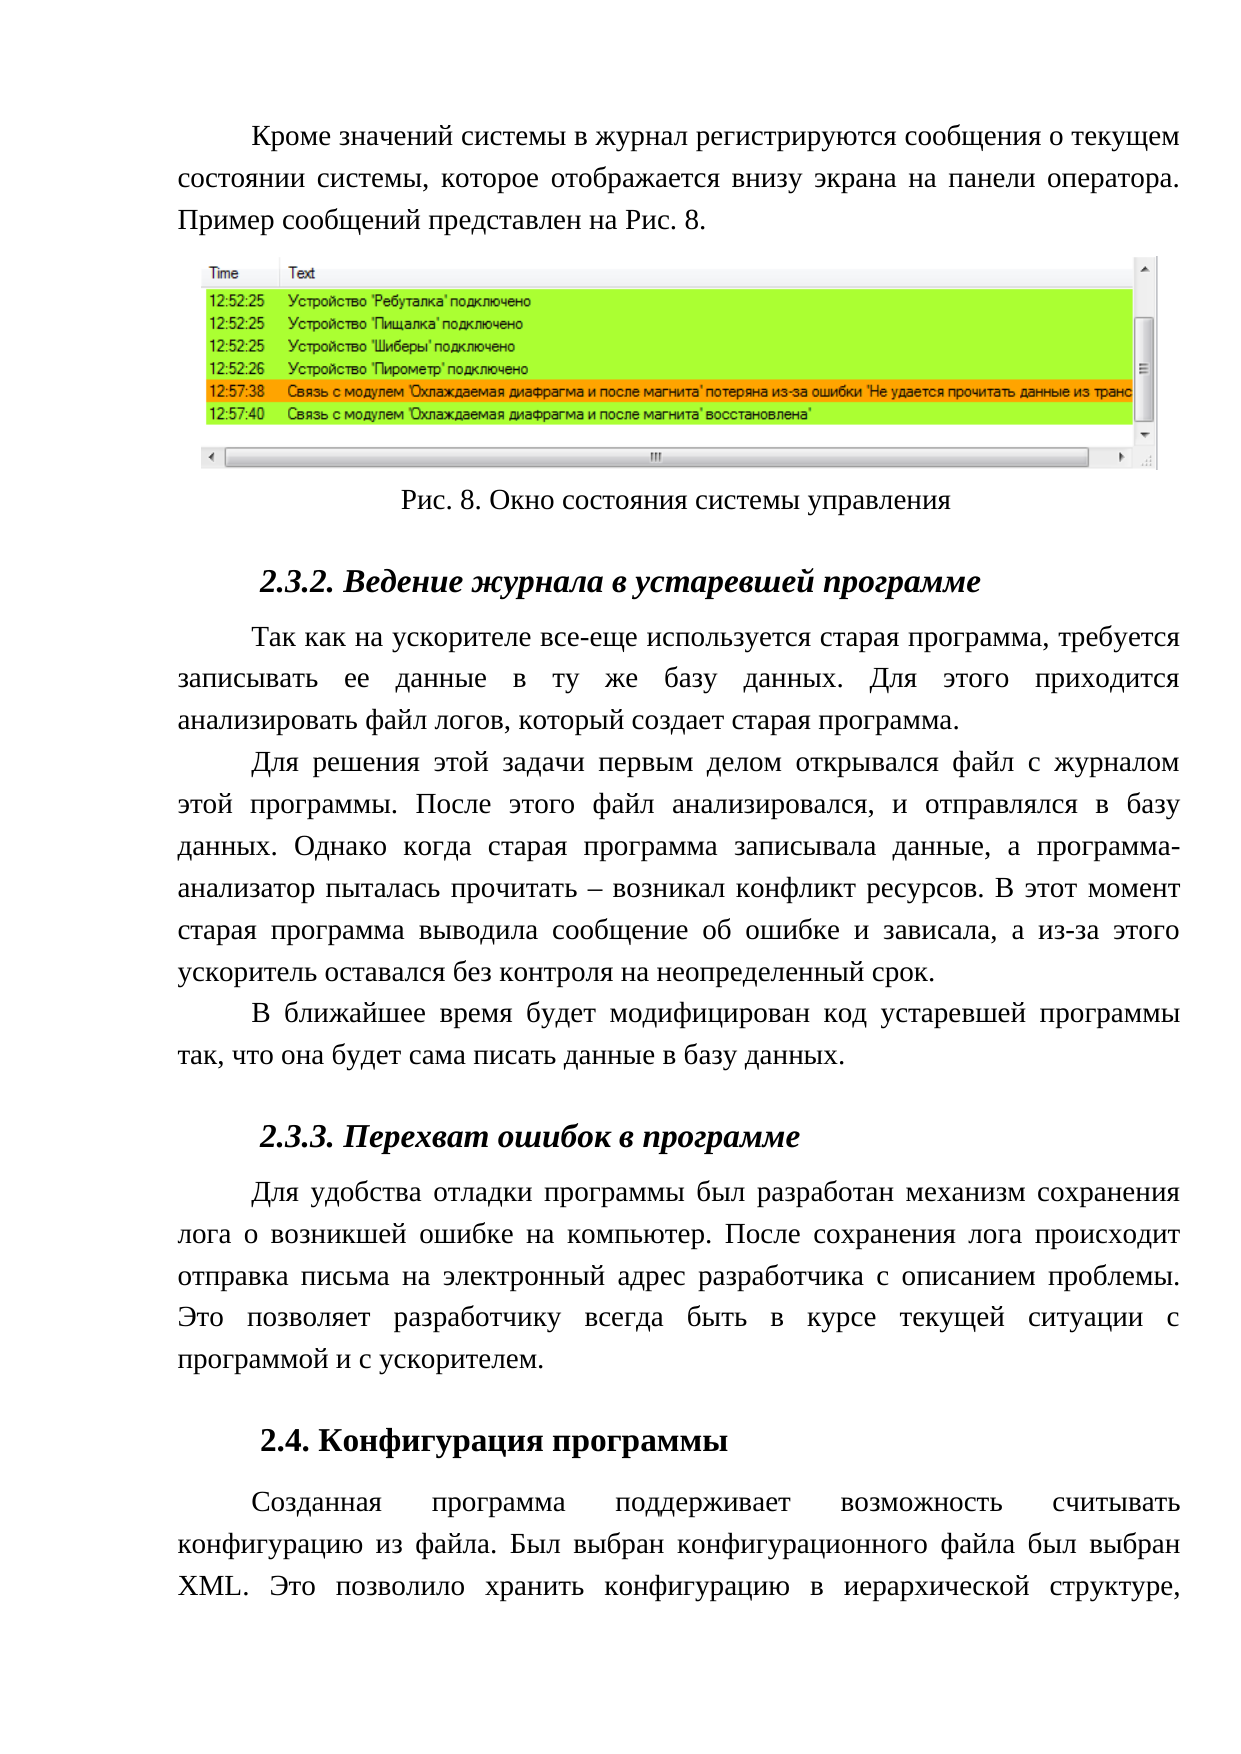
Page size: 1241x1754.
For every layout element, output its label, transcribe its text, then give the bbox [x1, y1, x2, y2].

text Для удобства отладки программы был разработан механизм сохранения лога о возникшей ошибке на компьютер. После сохранения лога происходит отправка письма на электронный адрес разработчика с описанием проблемы. Это позволяет разработчику всегда быть в курсе текущей ситуации с программой и с ускорителем. [177, 1174, 1181, 1375]
text В ближайшее время будет модифицирован код устаревшей программы так, что она будет сама писать данные в базу данных. [177, 996, 1181, 1071]
text Конфигурация программы [260, 1421, 1181, 1459]
text Окно состояния системы управления [215, 482, 1181, 516]
text Перехват ошибок в программе [260, 1117, 1181, 1155]
picture [201, 256, 1158, 470]
text Кроме значений системы в журнал регистрируются сообщения о текущем состоянии системы, которое отображается внизу экрана на панели оператора. Пример сообщений представлен на рис. 8. [177, 118, 1181, 235]
text Ведение журнала в устаревшей программе [260, 562, 1181, 600]
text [177, 1484, 1181, 1601]
text Для решения этой задачи первым делом открывался файл с журналом этой программы. После этого файл анализировался, и отправлялся в базу данных. Однако когда старая программа записывала данные, а программа-анализатор пыталась прочитать – возникал конфликт ресурсов. В этот момент старая программа выводила сообщение об ошибке и зависала, а из-за этого ускоритель оставался без контроля на неопределенный срок. [177, 744, 1181, 987]
text Так как на ускорителе все-еще используется старая программа, требуется записывать ее данные в ту же базу данных. Для этого приходится анализировать файл логов, который создает старая программа. [177, 619, 1181, 736]
